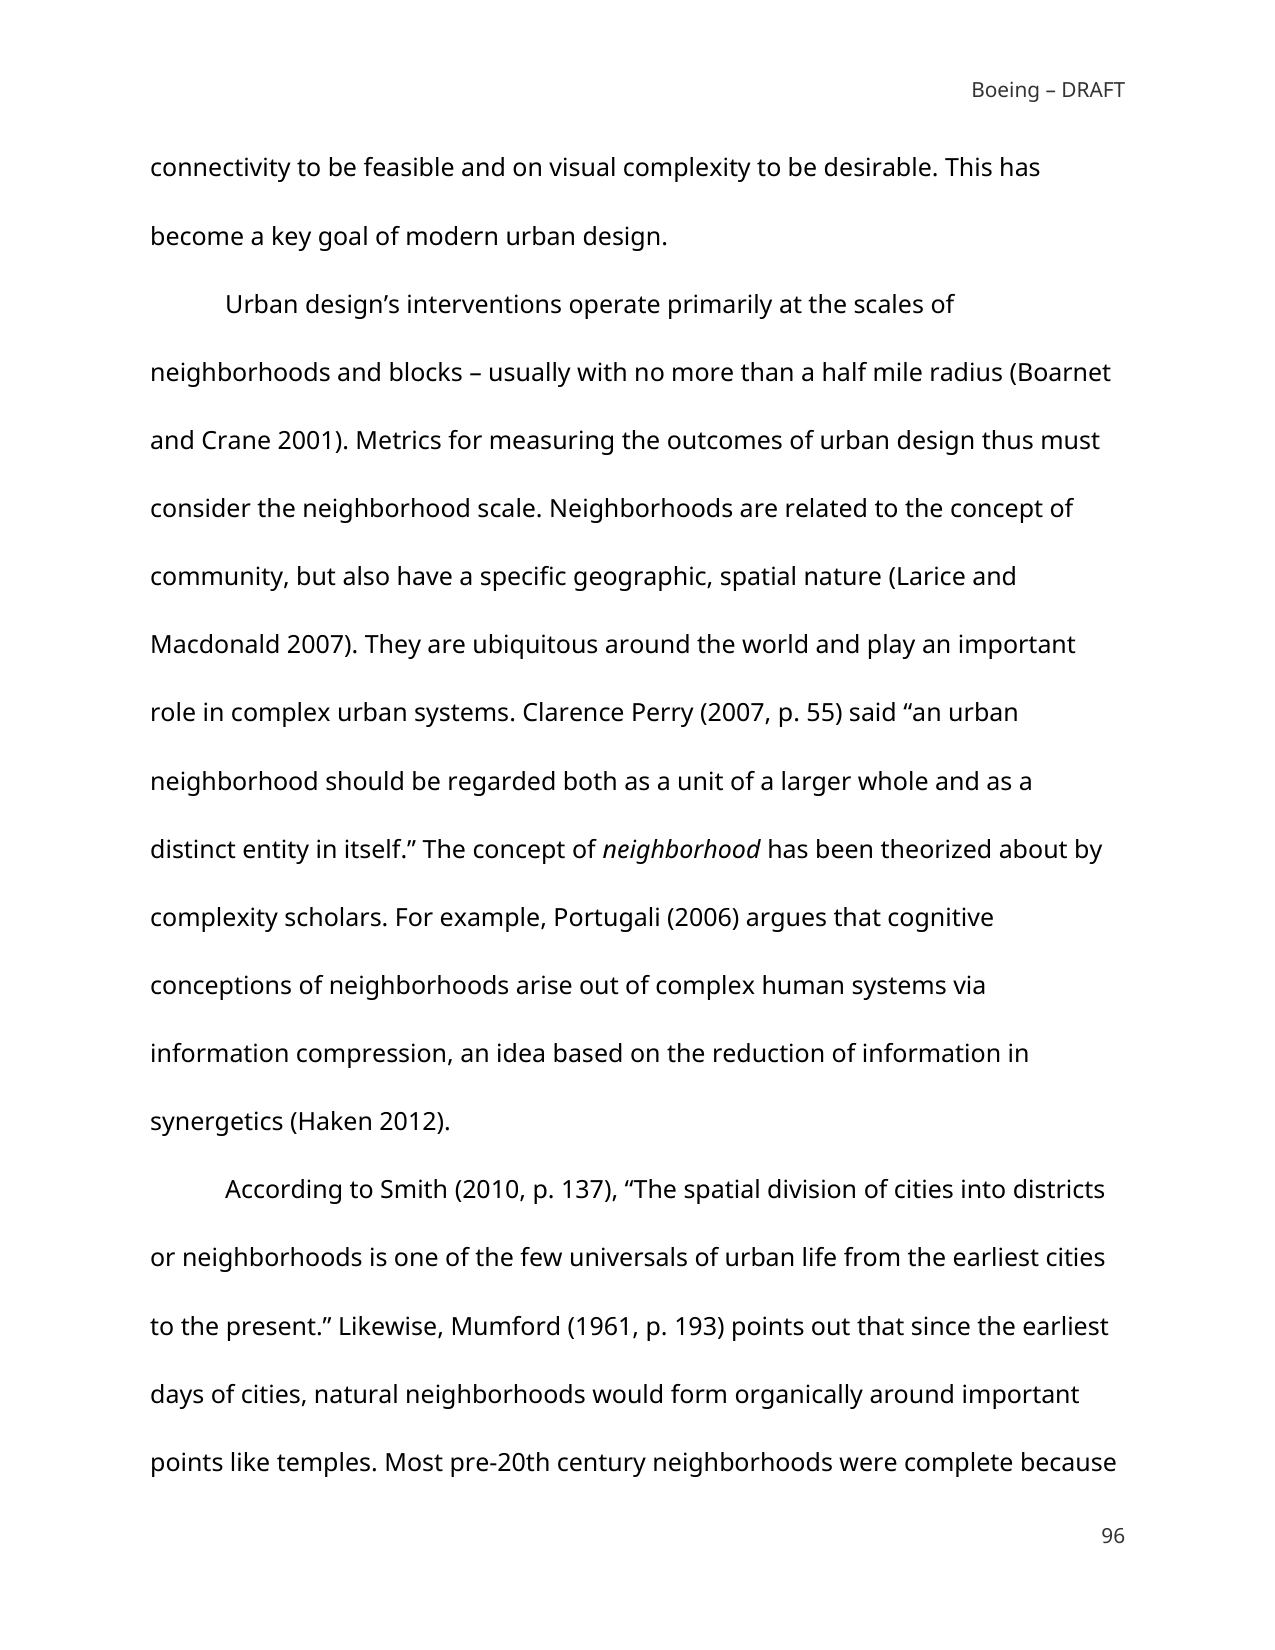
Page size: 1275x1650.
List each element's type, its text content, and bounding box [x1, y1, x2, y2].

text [150, 1172, 1125, 1478]
text Urban design’s interventions operate primarily at the scales of neighborhoods and blocks – usually with no more than a half mile radius (Boarnet and Crane 2001). Metrics for measuring the outcomes of urban design thus must consider the neighborhood scale. Neighborhoods are related to the concept of community, but also have a specific geographic, spatial nature (Larice and Macdonald 2007). They are ubiquitous around the world and play an important role in complex urban systems. Clarence Perry (2007, p. 55) said “an urban neighborhood should be regarded both as a unit of a larger whole and as a distinct entity in itself.” The concept of neighborhood has been theorized about by complexity scholars. For example, Portugali (2006) argues that cognitive conceptions of neighborhoods arise out of complex human systems via information compression, an idea based on the reduction of information in synergetics (Haken 2012). [150, 286, 1125, 1138]
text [150, 150, 1125, 252]
